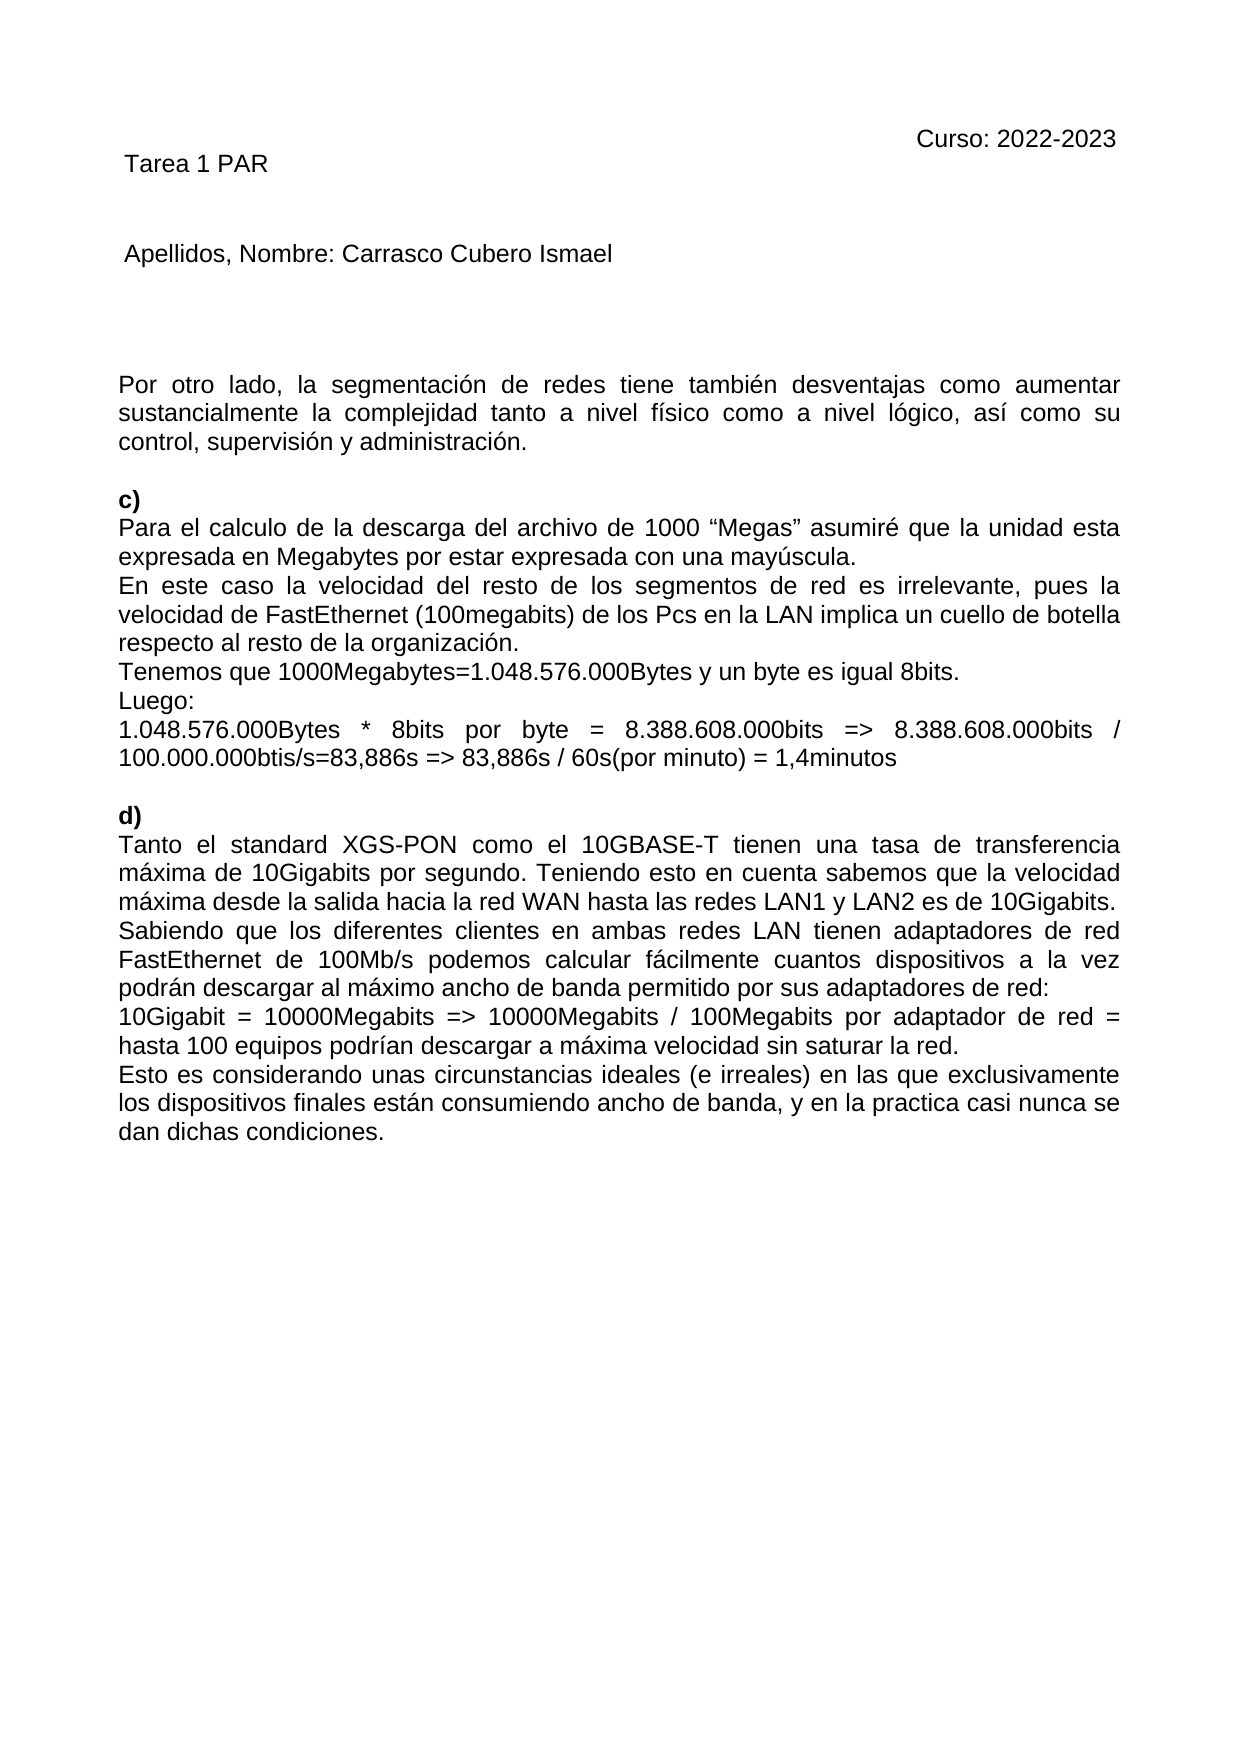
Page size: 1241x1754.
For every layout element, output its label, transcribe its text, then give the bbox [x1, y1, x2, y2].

text Para el calculo de la descarga del archivo de 1000 “Megas” asumiré que la unidad esta expresada en Megabytes por estar expresada con una mayúscula. [118, 513, 1122, 571]
text 10Gigabit = 10000Megabits => 10000Megabits / 100Megabits por adaptador de red = hasta 100 equipos podrían descargar a máxima velocidad sin saturar la red. [118, 1002, 1122, 1059]
text c) [118, 484, 1122, 513]
text Tanto el standard XGS-PON como el 10GBASE-T tienen una tasa de transferencia máxima de 10Gigabits por segundo. Teniendo esto en cuenta sabemos que la velocidad máxima desde la salida hacia la red WAN hasta las redes LAN1 y LAN2 es de 10Gigabits. [118, 829, 1122, 916]
text d) [118, 801, 1122, 829]
text Esto es considerando unas circunstancias ideales (e irreales) en las que exclusivamente los dispositivos finales están consumiendo ancho de banda, y en la practica casi nunca se dan dichas condiciones. [118, 1059, 1122, 1146]
text Por otro lado, la segmentación de redes tiene también desventajas como aumentar sustancialmente la complejidad tanto a nivel físico como a nivel lógico, así como su control, supervisión y administración. [118, 369, 1122, 456]
text En este caso la velocidad del resto de los segmentos de red es irrelevante, pues la velocidad de FastEthernet (100megabits) de los Pcs en la LAN implica un cuello de botella respecto al resto de la organización. [118, 571, 1122, 657]
text 1.048.576.000Bytes * 8bits por byte = 8.388.608.000bits => 8.388.608.000bits / 100.000.000btis/s=83,886s => 83,886s / 60s(por minuto) = 1,4minutos [118, 714, 1122, 772]
text Luego: [118, 686, 1122, 714]
text Tenemos que 1000Megabytes=1.048.576.000Bytes y un byte es igual 8bits. [118, 657, 1122, 686]
text Sabiendo que los diferentes clientes en ambas redes LAN tienen adaptadores de red FastEthernet de 100Mb/s podemos calcular fácilmente cuantos dispositivos a la vez podrán descargar al máximo ancho de banda permitido por sus adaptadores de red: [118, 916, 1122, 1002]
